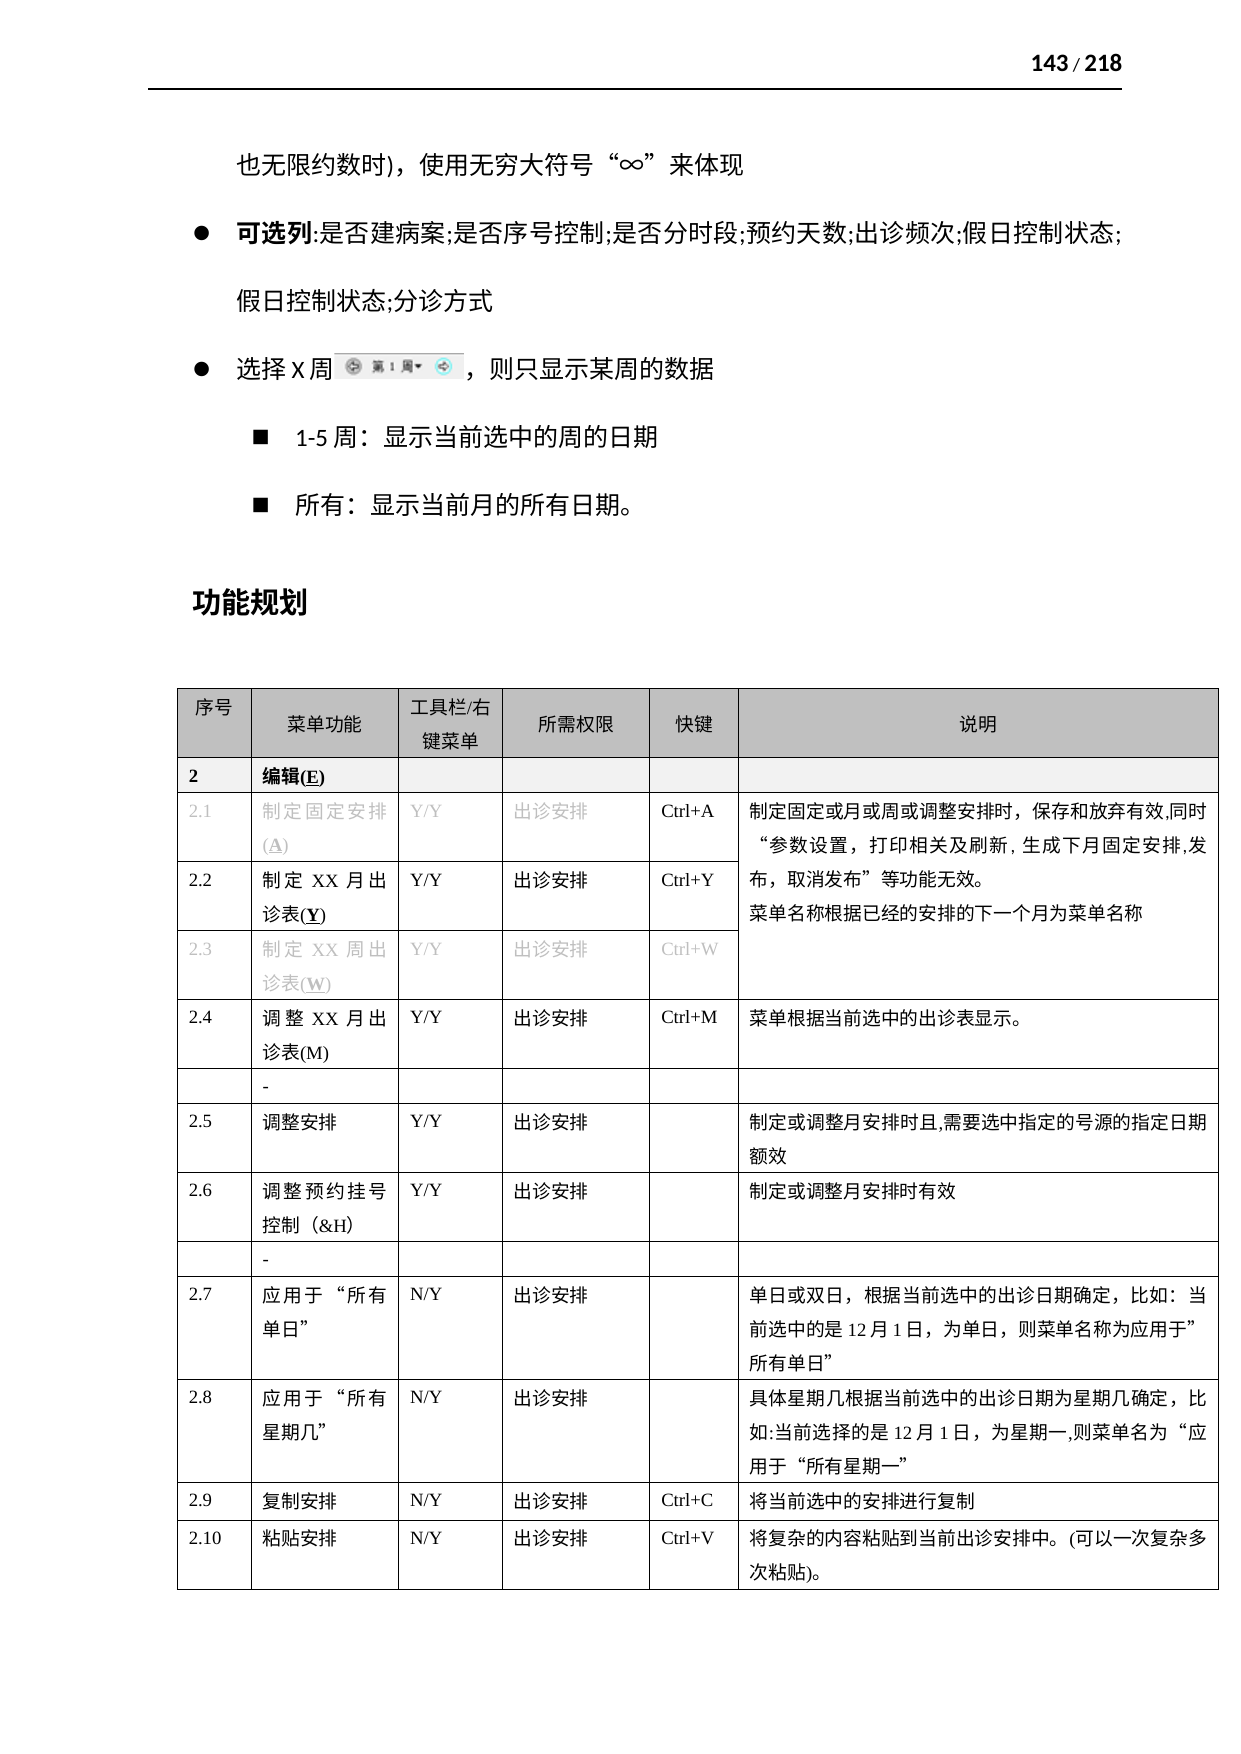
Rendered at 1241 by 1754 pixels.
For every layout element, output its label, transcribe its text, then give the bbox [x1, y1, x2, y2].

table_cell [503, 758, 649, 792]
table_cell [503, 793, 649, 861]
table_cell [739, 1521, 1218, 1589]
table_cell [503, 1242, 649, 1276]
picture [334, 353, 464, 379]
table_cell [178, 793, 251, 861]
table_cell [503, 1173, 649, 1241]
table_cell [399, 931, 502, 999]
subtitle 功能规划 [192, 567, 1122, 634]
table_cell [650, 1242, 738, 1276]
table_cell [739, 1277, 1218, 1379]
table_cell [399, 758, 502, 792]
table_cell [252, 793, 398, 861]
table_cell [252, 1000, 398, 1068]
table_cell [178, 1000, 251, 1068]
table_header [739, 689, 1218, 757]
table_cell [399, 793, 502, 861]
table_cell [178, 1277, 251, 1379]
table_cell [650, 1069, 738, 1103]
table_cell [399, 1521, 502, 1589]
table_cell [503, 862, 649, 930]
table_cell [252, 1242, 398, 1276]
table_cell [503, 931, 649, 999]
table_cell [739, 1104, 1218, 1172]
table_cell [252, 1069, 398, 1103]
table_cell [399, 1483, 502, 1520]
list 选择X周，则只显示某周的数据 [192, 334, 1122, 402]
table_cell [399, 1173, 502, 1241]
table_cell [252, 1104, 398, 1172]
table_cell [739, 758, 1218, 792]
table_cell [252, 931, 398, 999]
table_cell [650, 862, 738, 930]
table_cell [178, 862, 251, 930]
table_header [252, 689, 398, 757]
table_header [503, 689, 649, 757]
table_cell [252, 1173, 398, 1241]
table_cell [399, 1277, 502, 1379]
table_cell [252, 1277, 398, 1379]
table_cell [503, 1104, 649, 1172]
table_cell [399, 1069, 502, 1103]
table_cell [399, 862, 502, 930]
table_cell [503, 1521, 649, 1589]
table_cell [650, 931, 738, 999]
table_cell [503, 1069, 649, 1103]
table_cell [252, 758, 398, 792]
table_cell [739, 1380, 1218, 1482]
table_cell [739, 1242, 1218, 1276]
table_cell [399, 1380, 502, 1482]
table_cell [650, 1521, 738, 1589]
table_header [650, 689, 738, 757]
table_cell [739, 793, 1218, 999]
list 1-5周：显示当前选中的周的日期 [251, 402, 1122, 469]
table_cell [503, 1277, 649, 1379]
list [236, 130, 1122, 198]
list 所有：显示当前月的所有日期。 [251, 469, 1122, 537]
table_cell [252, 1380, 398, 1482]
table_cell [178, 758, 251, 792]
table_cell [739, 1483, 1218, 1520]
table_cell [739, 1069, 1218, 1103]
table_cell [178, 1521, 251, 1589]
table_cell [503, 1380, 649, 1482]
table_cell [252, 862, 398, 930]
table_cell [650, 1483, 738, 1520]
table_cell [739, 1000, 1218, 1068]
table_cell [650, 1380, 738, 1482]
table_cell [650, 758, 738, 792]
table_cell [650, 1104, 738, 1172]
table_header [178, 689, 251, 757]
list 可选列:是否建病案;是否序号控制;是否分时段;预约天数;出诊频次;假日控制状态;假日控制状态;分诊方式 [192, 198, 1122, 334]
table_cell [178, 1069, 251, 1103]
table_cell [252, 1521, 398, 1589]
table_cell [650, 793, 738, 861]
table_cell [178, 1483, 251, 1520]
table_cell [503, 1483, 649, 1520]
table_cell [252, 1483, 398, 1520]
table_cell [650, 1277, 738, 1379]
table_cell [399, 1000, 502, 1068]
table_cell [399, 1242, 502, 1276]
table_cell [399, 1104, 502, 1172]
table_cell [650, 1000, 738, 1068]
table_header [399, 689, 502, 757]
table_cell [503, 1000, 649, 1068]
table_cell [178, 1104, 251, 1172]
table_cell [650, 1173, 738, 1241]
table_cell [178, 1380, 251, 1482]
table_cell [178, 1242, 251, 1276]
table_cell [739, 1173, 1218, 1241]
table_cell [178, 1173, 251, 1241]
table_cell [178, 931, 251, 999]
